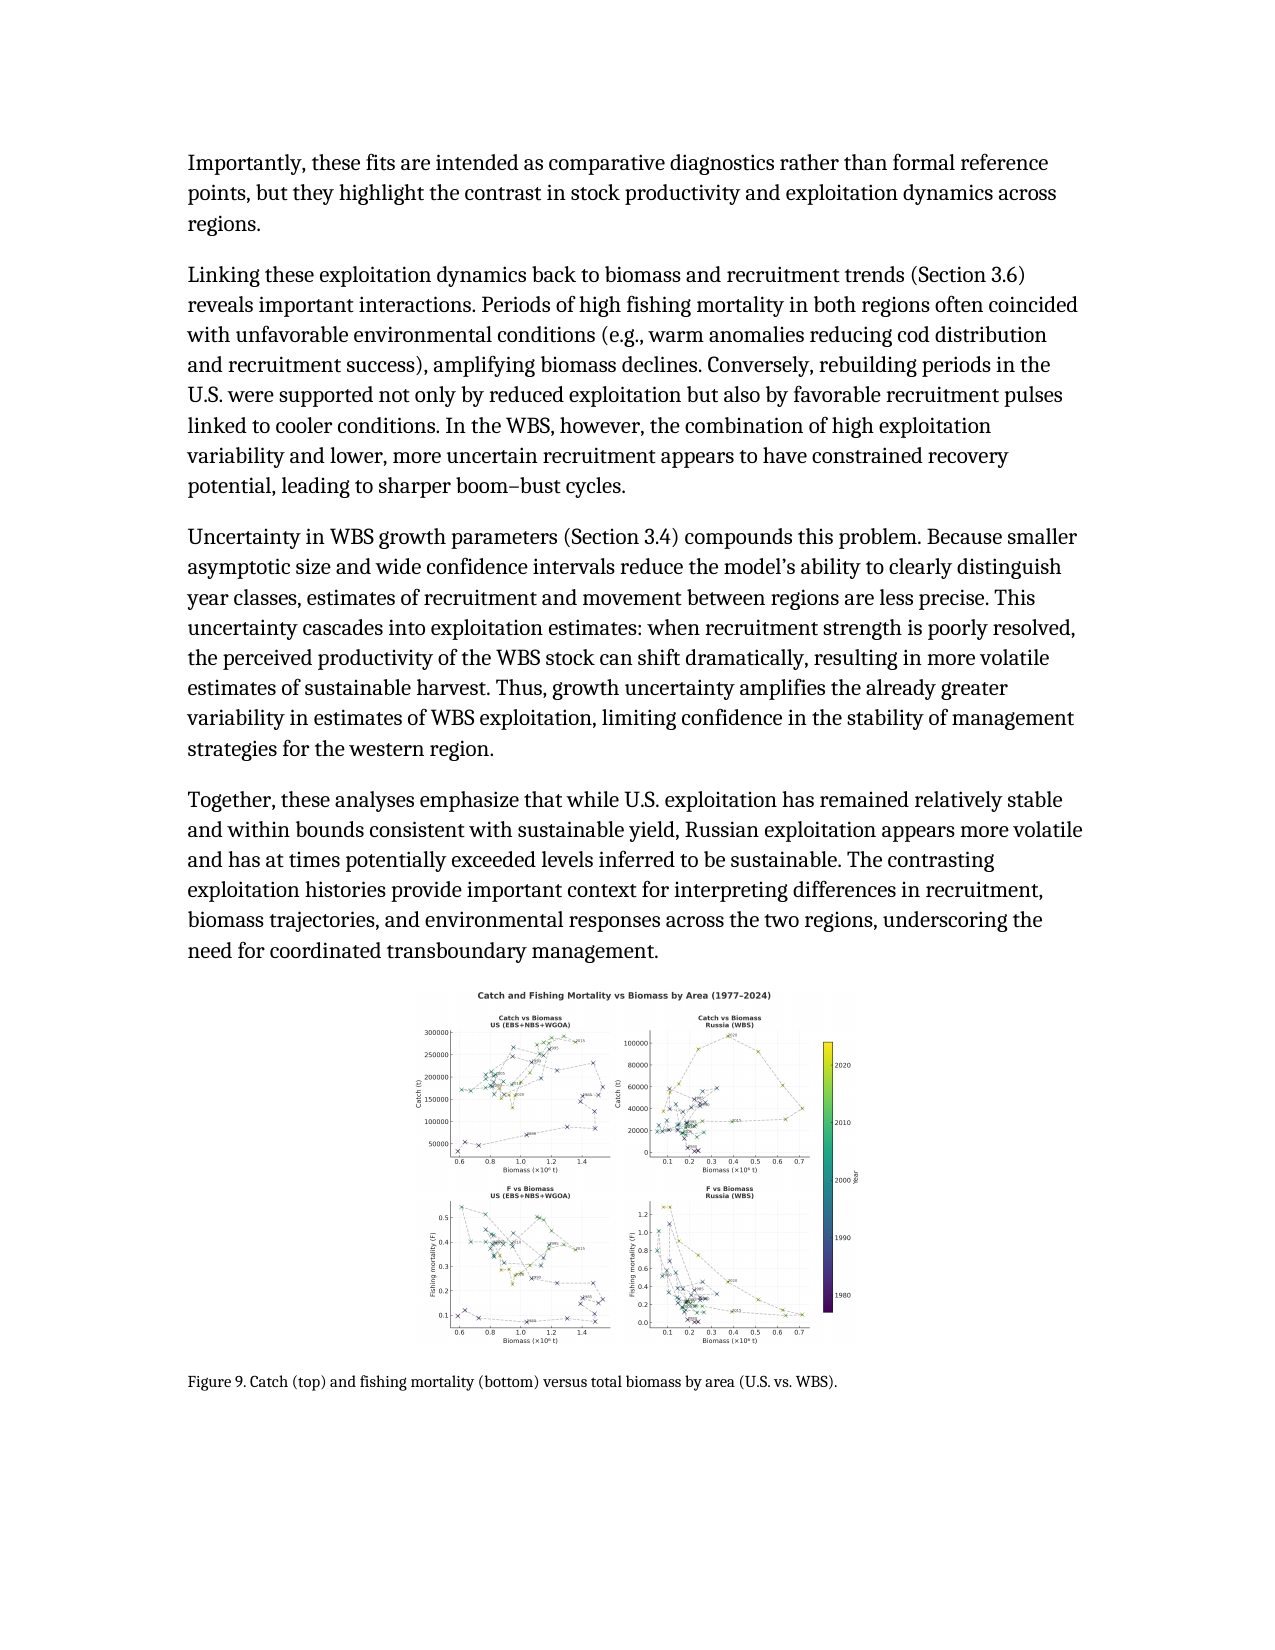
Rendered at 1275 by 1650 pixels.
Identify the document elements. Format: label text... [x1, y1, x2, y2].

picture [412, 988, 863, 1348]
text Figure 9. Catch (top) and fishing mortality (bottom) versus total biomass by area (U.S. vs. WBS). [187, 1372, 1087, 1391]
text Uncertainty in WBS growth parameters (Section 3.4) compounds this problem. Because smaller asymptotic size and wide confidence intervals reduce the model’s ability to clearly distinguish year classes, estimates of recruitment and movement between regions are less precise. This uncertainty cascades into exploitation estimates: when recruitment strength is poorly resolved, the perceived productivity of the WBS stock can shift dramatically, resulting in more volatile estimates of sustainable harvest. Thus, growth uncertainty amplifies the already greater variability in estimates of WBS exploitation, limiting confidence in the stability of management strategies for the western region. [187, 524, 1087, 762]
text Together, these analyses emphasize that while U.S. exploitation has remained relatively stable and within bounds consistent with sustainable yield, Russian exploitation appears more volatile and has at times potentially exceeded levels inferred to be sustainable. The contrasting exploitation histories provide important context for interpreting differences in recruitment, biomass trajectories, and environmental responses across the two regions, underscoring the need for coordinated transboundary management. [187, 786, 1087, 964]
text Linking these exploitation dynamics back to biomass and recruitment trends (Section 3.6) reveals important interactions. Periods of high fishing mortality in both regions often coincided with unfavorable environmental conditions (e.g., warm anomalies reducing cod distribution and recruitment success), amplifying biomass declines. Conversely, rebuilding periods in the U.S. were supported not only by reduced exploitation but also by favorable recruitment pulses linked to cooler conditions. In the WBS, however, the combination of high exploitation variability and lower, more uncertain recruitment appears to have constrained recovery potential, leading to sharper boom–bust cycles. [187, 261, 1087, 499]
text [187, 150, 1087, 237]
